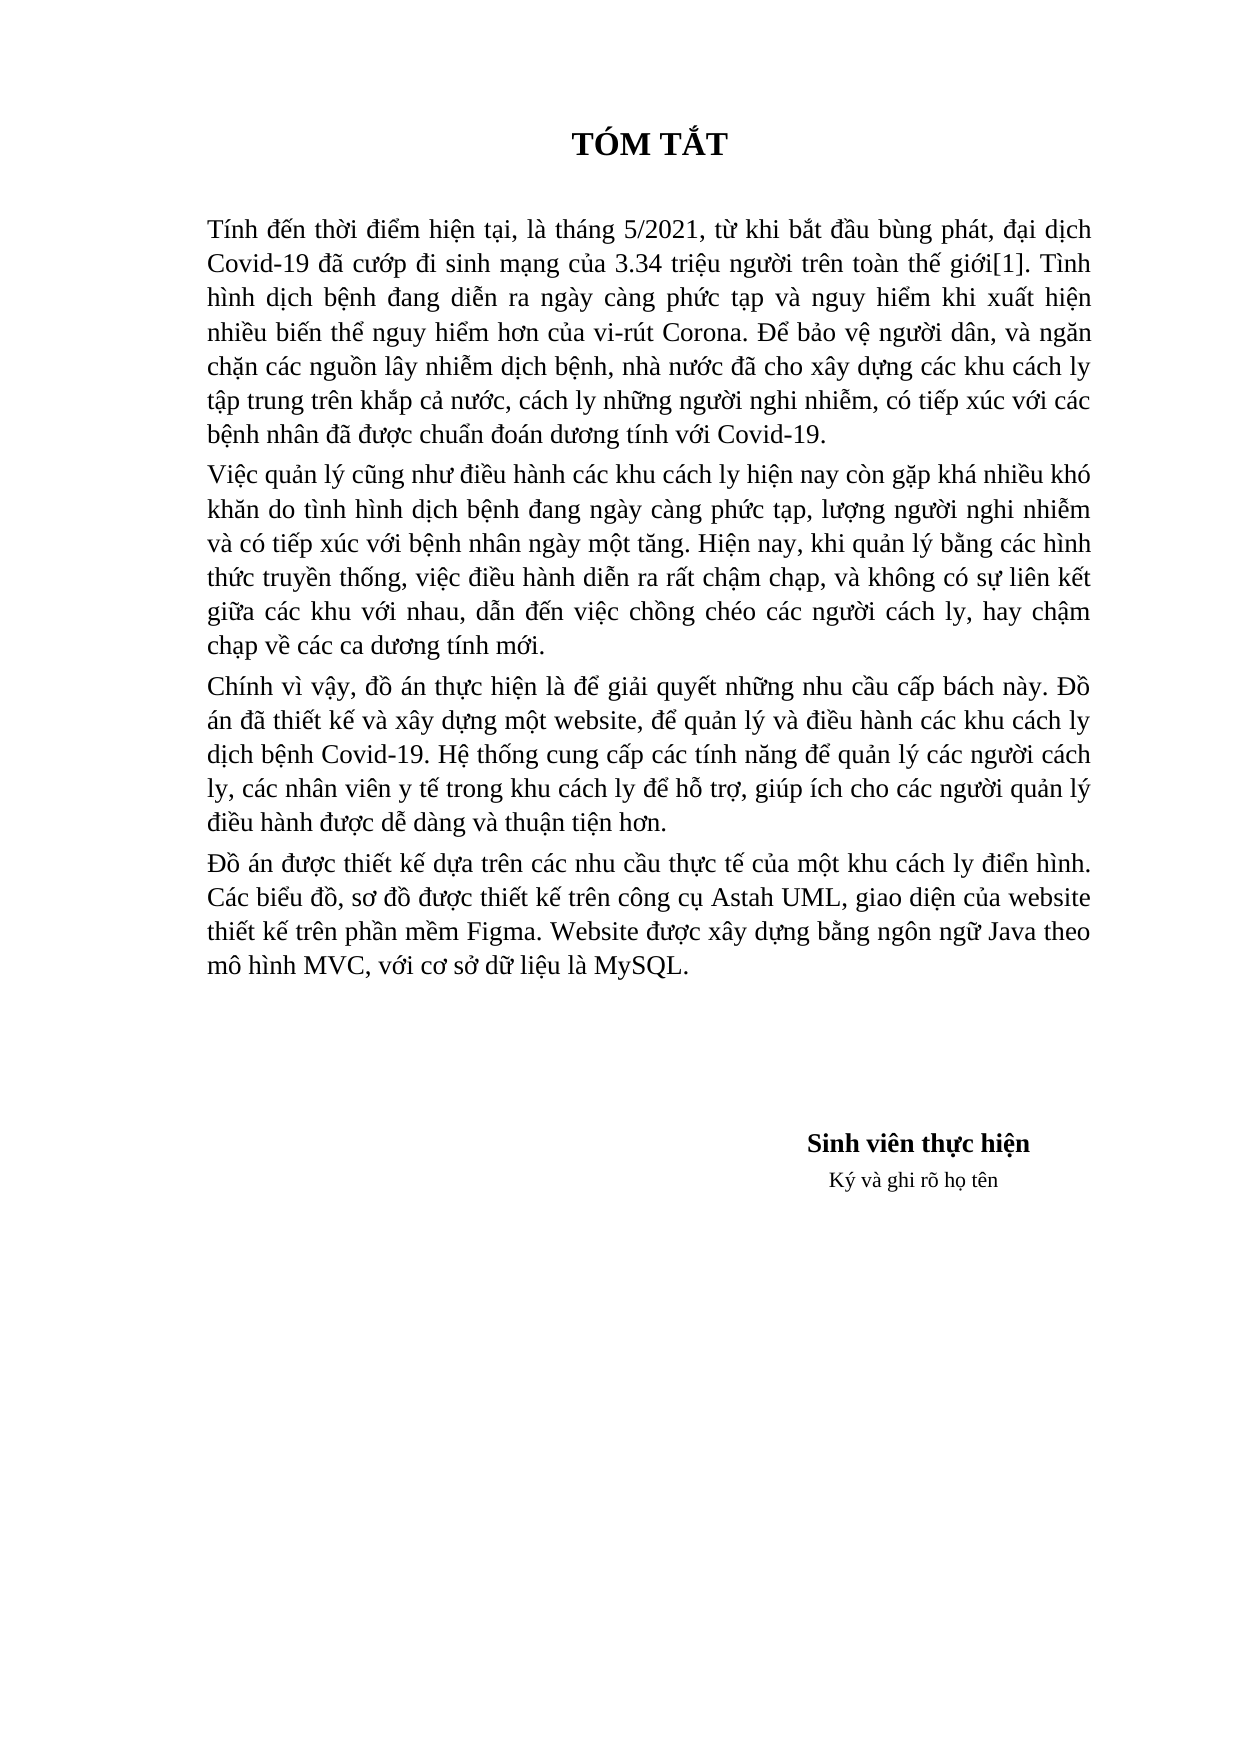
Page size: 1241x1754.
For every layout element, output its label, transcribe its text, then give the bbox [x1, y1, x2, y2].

text Việc quản lý cũng như điều hành các khu cách ly hiện nay còn gặp khá nhiều khó khăn do tình hình dịch bệnh đang ngày càng phức tạp, lượng người nghi nhiễm và có tiếp xúc với bệnh nhân ngày một tăng. Hiện nay, khi quản lý bằng các hình thức truyền thống, việc điều hành diễn ra rất chậm chạp, và không có sự liên kết giữa các khu với nhau, dẫn đến việc chồng chéo các người cách ly, hay chậm chạp về các ca dương tính mới. [207, 458, 1092, 661]
text Sinh viên thực hiện [732, 1127, 1092, 1158]
text TÓM TẮT [207, 124, 1092, 163]
text Đồ án được thiết kế dựa trên các nhu cầu thực tế của một khu cách ly điển hình. Các biểu đồ, sơ đồ được thiết kế trên công cụ Astah UML, giao diện của website thiết kế trên phần mềm Figma. Website được xây dựng bằng ngôn ngữ Java theo mô hình MVC, với cơ sở dữ liệu là MySQL. [207, 847, 1092, 981]
text Tính đến thời điểm hiện tại, là tháng 5/2021, từ khi bắt đầu bùng phát, đại dịch Covid-19 đã cướp đi sinh mạng của 3.34 triệu người trên toàn thế giới[1]. Tình hình dịch bệnh đang diễn ra ngày càng phức tạp và nguy hiểm khi xuất hiện nhiều biến thể nguy hiểm hơn của vi-rút Corona. Để bảo vệ người dân, và ngăn chặn các nguồn lây nhiễm dịch bệnh, nhà nước đã cho xây dựng các khu cách ly tập trung trên khắp cả nước, cách ly những người nghi nhiễm, có tiếp xúc với các bệnh nhân đã được chuẩn đoán dương tính với Covid-19. [207, 213, 1092, 449]
text Ký và ghi rõ họ tên [732, 1167, 1092, 1192]
text Chính vì vậy, đồ án thực hiện là để giải quyết những nhu cầu cấp bách này. Đồ án đã thiết kế và xây dựng một website, để quản lý và điều hành các khu cách ly dịch bệnh Covid-19. Hệ thống cung cấp các tính năng để quản lý các người cách ly, các nhân viên y tế trong khu cách ly để hỗ trợ, giúp ích cho các người quản lý điều hành được dễ dàng và thuận tiện hơn. [207, 670, 1092, 838]
